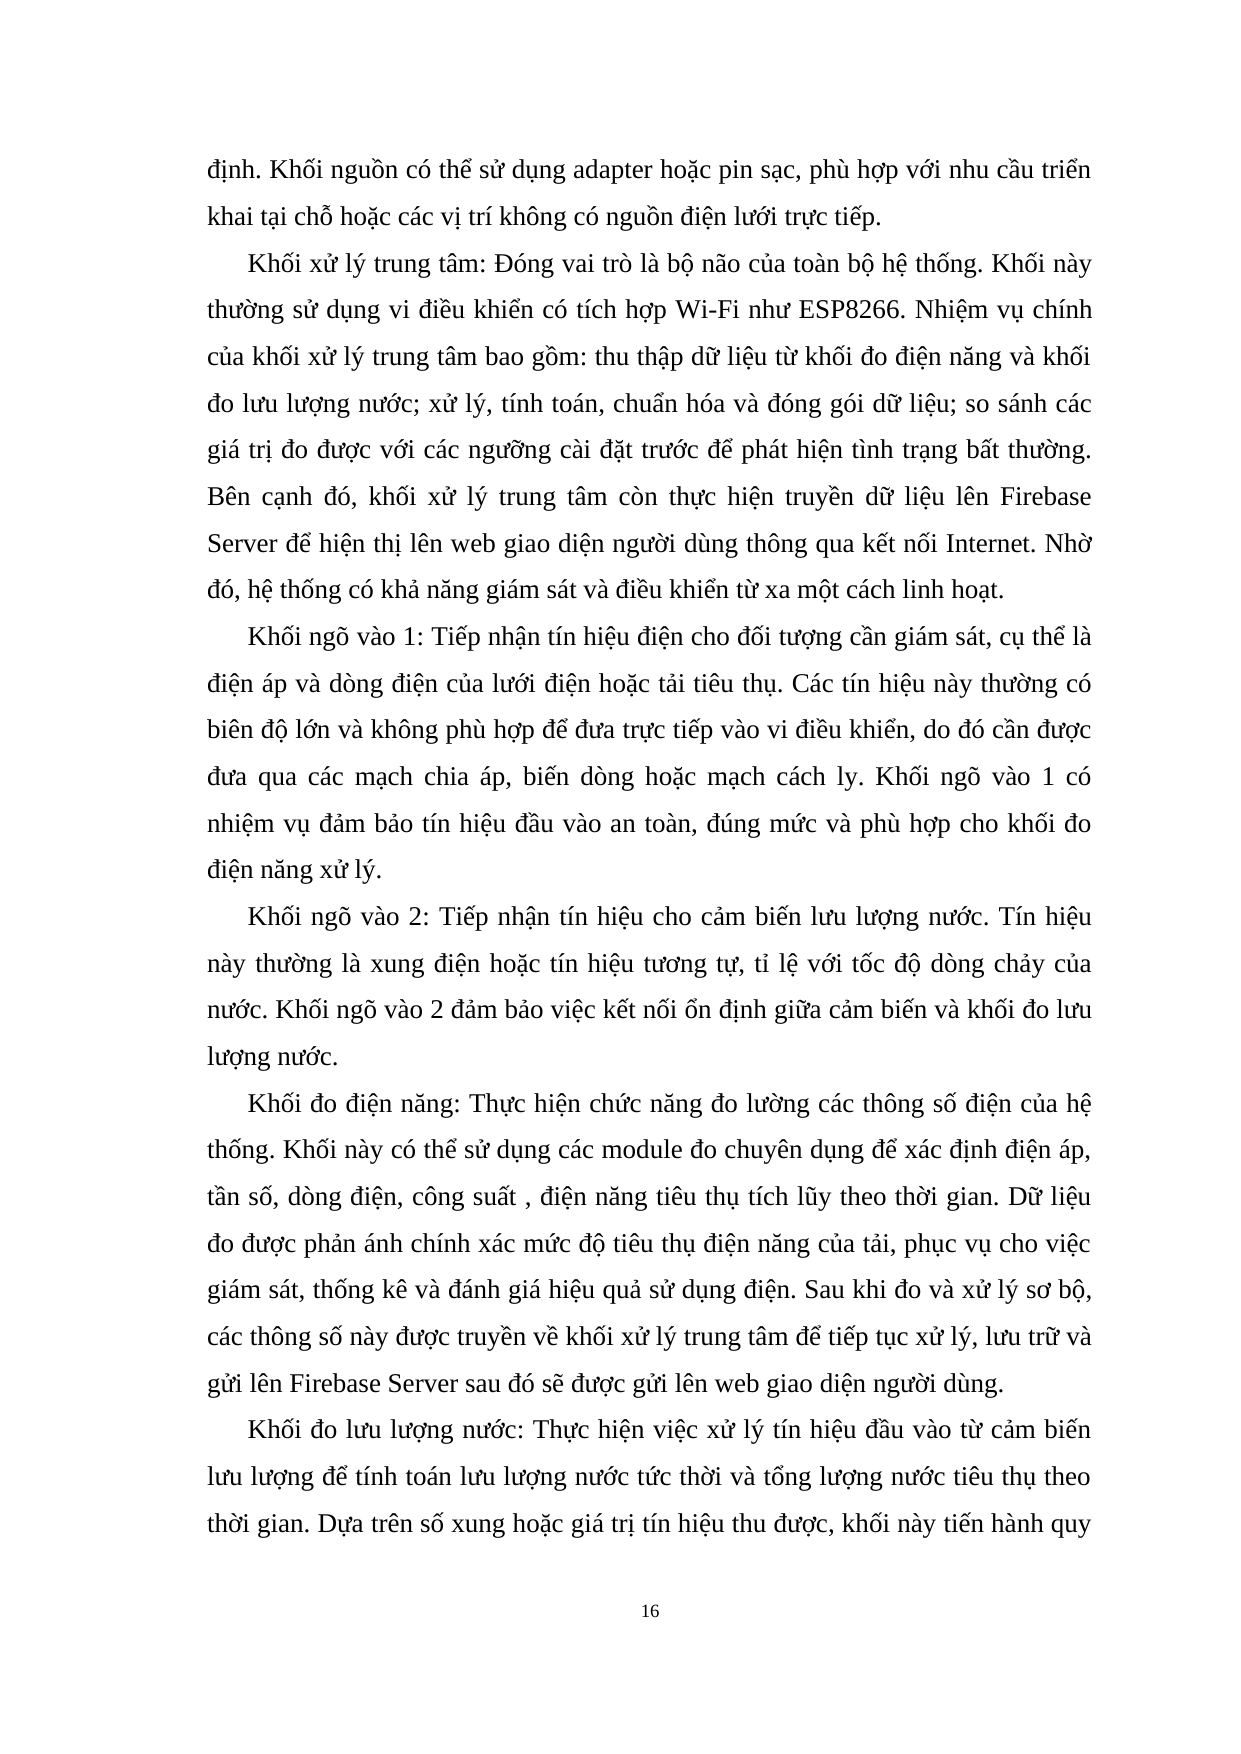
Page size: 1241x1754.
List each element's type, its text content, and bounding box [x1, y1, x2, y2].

text Khối đo điện năng: Thực hiện chức năng đo lường các thông số điện của hệ thống. Khối này có thể sử dụng các module đo chuyên dụng để xác định điện áp, tần số, dòng điện, công suất , điện năng tiêu thụ tích lũy theo thời gian. Dữ liệu đo được phản ánh chính xác mức độ tiêu thụ điện năng của tải, phục vụ cho việc giám sát, thống kê và đánh giá hiệu quả sử dụng điện. Sau khi đo và xử lý sơ bộ, các thông số này được truyền về khối xử lý trung tâm để tiếp tục xử lý, lưu trữ và gửi lên Firebase Server sau đó sẽ được gửi lên web giao diện người dùng. [207, 1087, 1093, 1398]
text Khối xử lý trung tâm: Đóng vai trò là bộ não của toàn bộ hệ thống. Khối này thường sử dụng vi điều khiển có tích hợp Wi-Fi như ESP8266. Nhiệm vụ chính của khối xử lý trung tâm bao gồm: thu thập dữ liệu từ khối đo điện năng và khối đo lưu lượng nước; xử lý, tính toán, chuẩn hóa và đóng gói dữ liệu; so sánh các giá trị đo được với các ngưỡng cài đặt trước để phát hiện tình trạng bất thường. Bên cạnh đó, khối xử lý trung tâm còn thực hiện truyền dữ liệu lên Firebase Server để hiện thị lên web giao diện người dùng thông qua kết nối Internet. Nhờ đó, hệ thống có khả năng giám sát và điều khiển từ xa một cách linh hoạt. [207, 247, 1093, 605]
text Khối ngõ vào 1: Tiếp nhận tín hiệu điện cho đối tượng cần giám sát, cụ thể là điện áp và dòng điện của lưới điện hoặc tải tiêu thụ. Các tín hiệu này thường có biên độ lớn và không phù hợp để đưa trực tiếp vào vi điều khiển, do đó cần được đưa qua các mạch chia áp, biến dòng hoặc mạch cách ly. Khối ngõ vào 1 có nhiệm vụ đảm bảo tín hiệu đầu vào an toàn, đúng mức và phù hợp cho khối đo điện năng xử lý. [207, 620, 1093, 885]
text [207, 1414, 1093, 1538]
text Khối ngõ vào 2: Tiếp nhận tín hiệu cho cảm biến lưu lượng nước. Tín hiệu này thường là xung điện hoặc tín hiệu tương tự, tỉ lệ với tốc độ dòng chảy của nước. Khối ngõ vào 2 đảm bảo việc kết nối ổn định giữa cảm biến và khối đo lưu lượng nước. [207, 900, 1093, 1071]
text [207, 154, 1093, 231]
